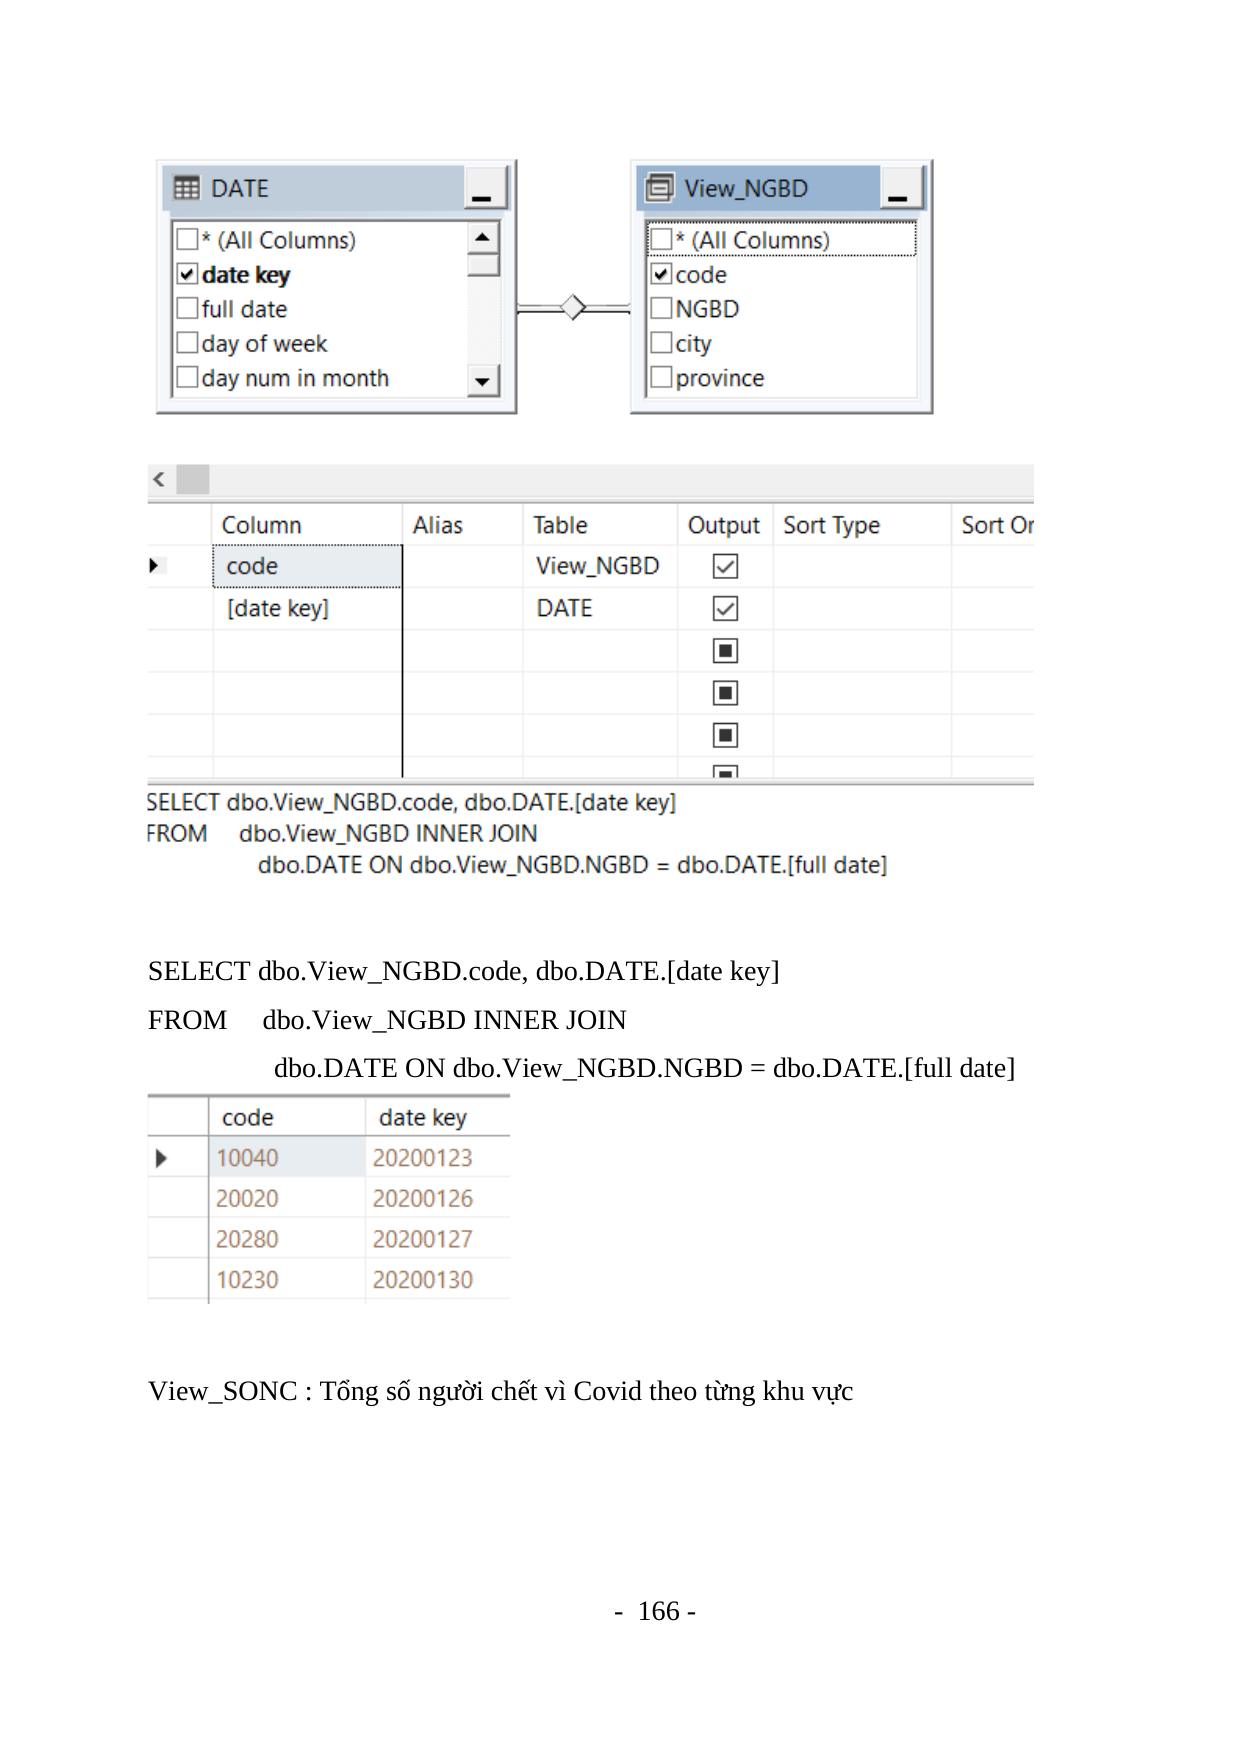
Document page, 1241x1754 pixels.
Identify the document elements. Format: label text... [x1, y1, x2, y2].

picture [147, 147, 1034, 939]
picture [147, 1093, 511, 1304]
text FROM dbo.View_NGBD INNER JOIN [148, 1003, 1162, 1035]
text View_SONC : Tổng số người chết vì Covid theo từng khu vực [148, 1374, 1162, 1407]
text SELECT dbo.View_NGBD.code, dbo.DATE.[date key] [148, 954, 1162, 987]
